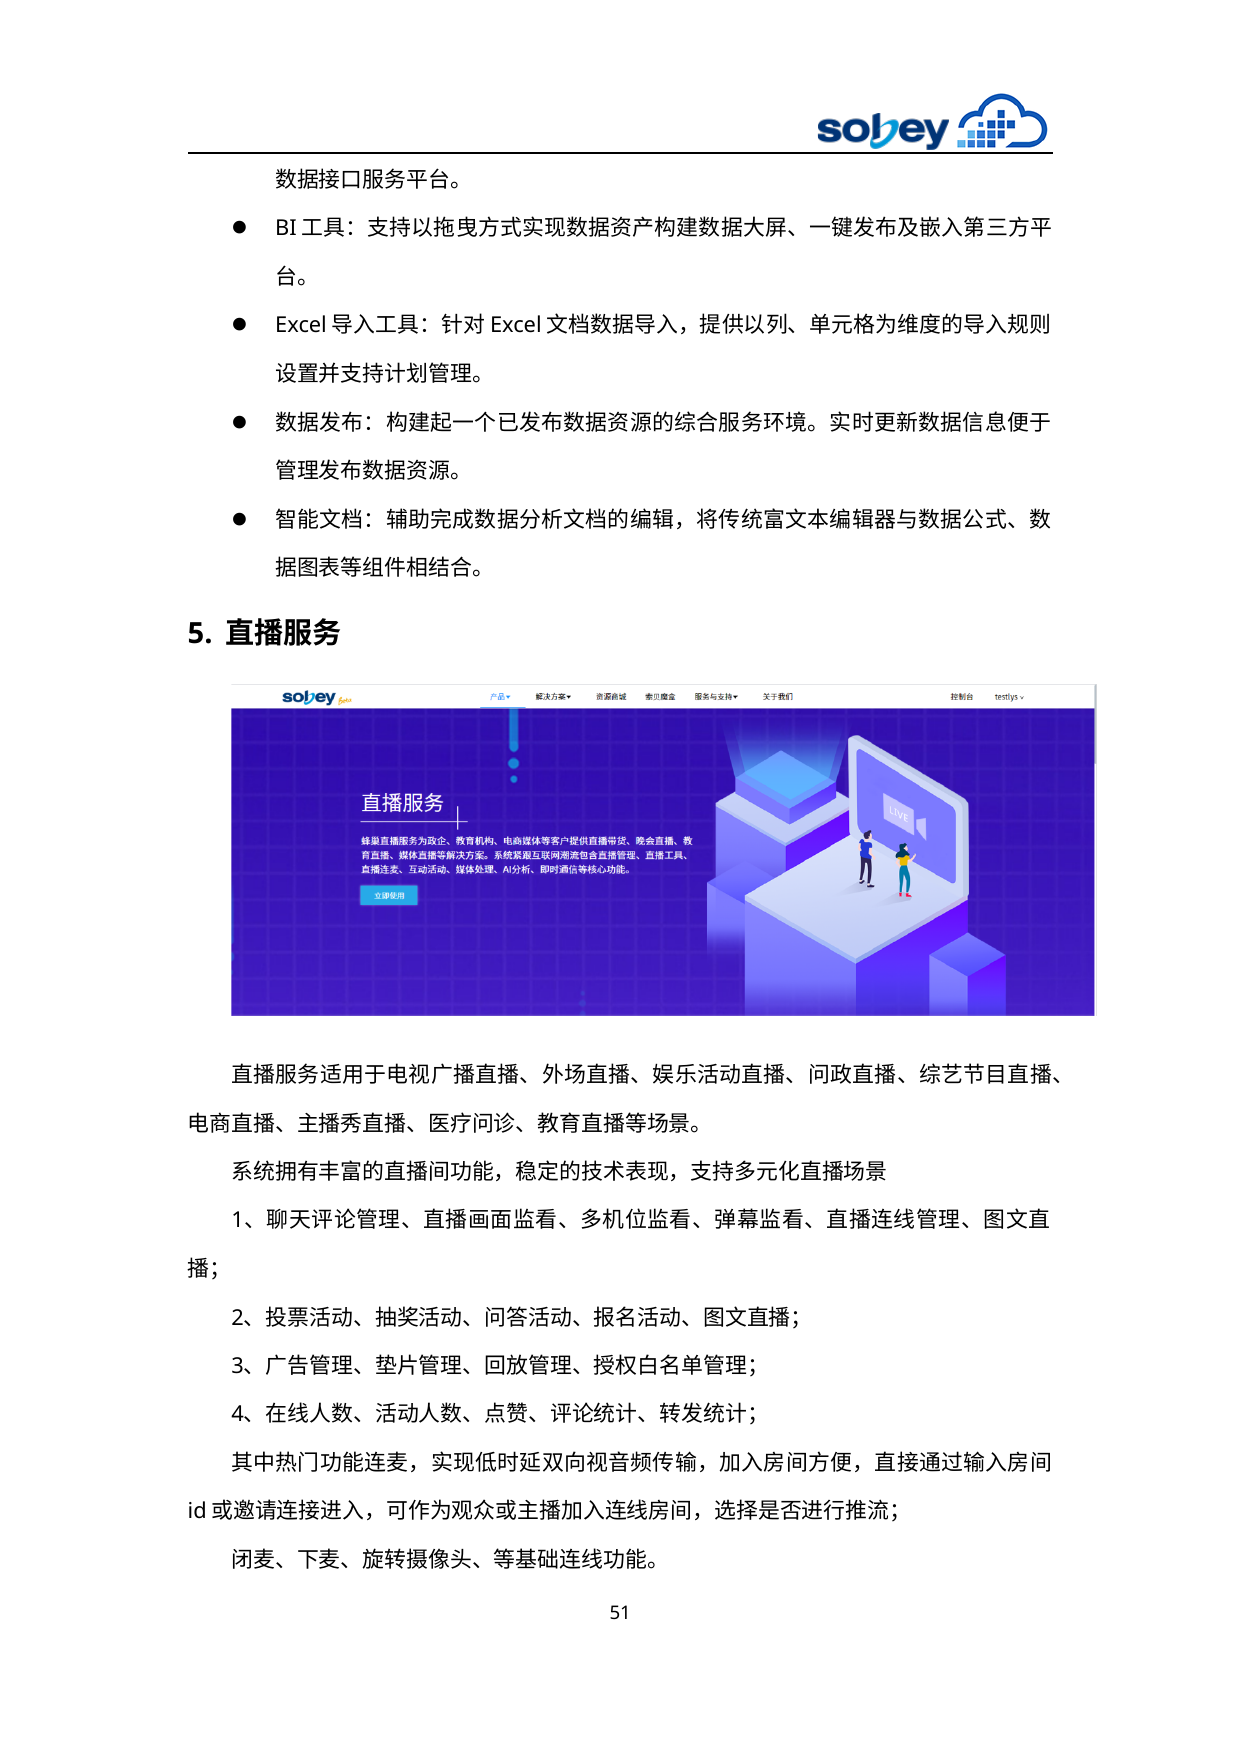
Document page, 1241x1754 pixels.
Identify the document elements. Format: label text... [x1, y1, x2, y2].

list 数据接口：数据接口可将数据资产发布为标准的、开放的API，搭建一个统一的数据接口服务平台。 [231, 162, 1053, 194]
text 闭麦、下麦、旋转摄像头、等基础连线功能。 [187, 1541, 1053, 1574]
list BI工具：支持以拖曳方式实现数据资产构建数据大屏、一键发布及嵌入第三方平台。 [231, 210, 1053, 291]
text 1、聊天评论管理、直播画面监看、多机位监看、弹幕监看、直播连线管理、图文直播； [187, 1202, 1053, 1283]
list 数据发布：构建起一个已发布数据资源的综合服务环境。实时更新数据信息便于管理发布数据资源。 [231, 404, 1053, 485]
text 其中热门功能连麦，实现低时延双向视音频传输，加入房间方便，直接通过输入房间id或邀请连接进入，可作为观众或主播加入连线房间，选择是否进行推流； [187, 1444, 1053, 1526]
text 系统拥有丰富的直播间功能，稳定的技术表现，支持多元化直播场景 [187, 1154, 1053, 1186]
picture [817, 88, 1053, 151]
subtitle 直播服务 [187, 598, 1053, 663]
text 2、投票活动、抽奖活动、问答活动、报名活动、图文直播； [187, 1299, 1053, 1332]
text 直播服务适用于电视广播直播、外场直播、娱乐活动直播、问政直播、综艺节目直播、电商直播、主播秀直播、医疗问诊、教育直播等场景。 [187, 1057, 1053, 1138]
text 3、广告管理、垫片管理、回放管理、授权白名单管理； [187, 1348, 1053, 1380]
list Excel导入工具：针对Excel文档数据导入，提供以列、单元格为维度的导入规则设置并支持计划管理。 [231, 307, 1053, 388]
list 智能文档：辅助完成数据分析文档的编辑，将传统富文本编辑器与数据公式、数据图表等组件相结合。 [231, 501, 1053, 582]
picture [231, 684, 1097, 1016]
text 4、在线人数、活动人数、点赞、评论统计、转发统计； [187, 1396, 1053, 1428]
